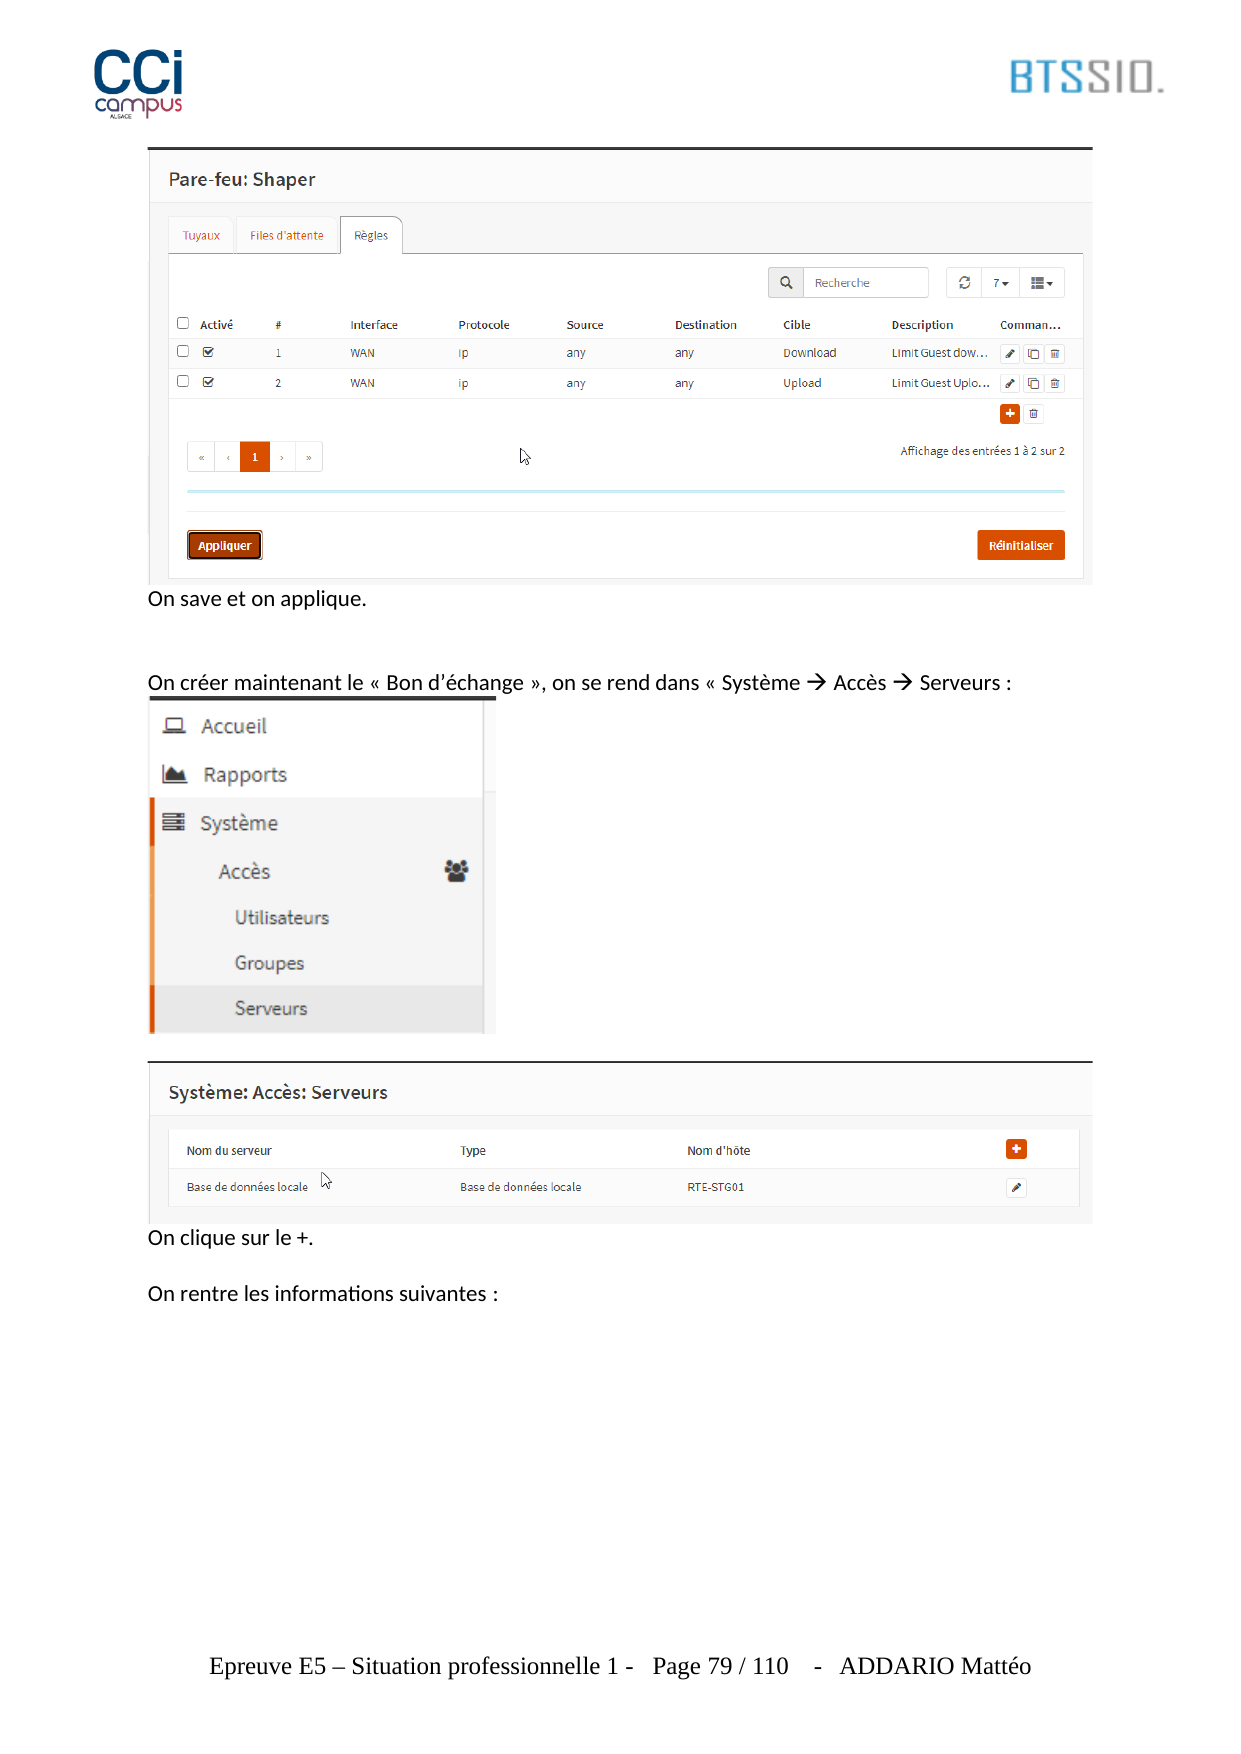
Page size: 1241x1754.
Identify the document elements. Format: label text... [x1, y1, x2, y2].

picture [147, 1061, 1093, 1224]
text On save et on applique. [148, 585, 1092, 612]
picture [81, 45, 195, 123]
picture [147, 147, 1093, 585]
picture [147, 696, 497, 1034]
text On rentre les informations suivantes : [148, 1279, 1092, 1307]
text On créer maintenant le « Bon d’échange », on se rend dans « Système Accès Serveurs : [148, 668, 1092, 696]
picture [1004, 46, 1169, 104]
text On clique sur le +. [148, 1224, 1092, 1251]
